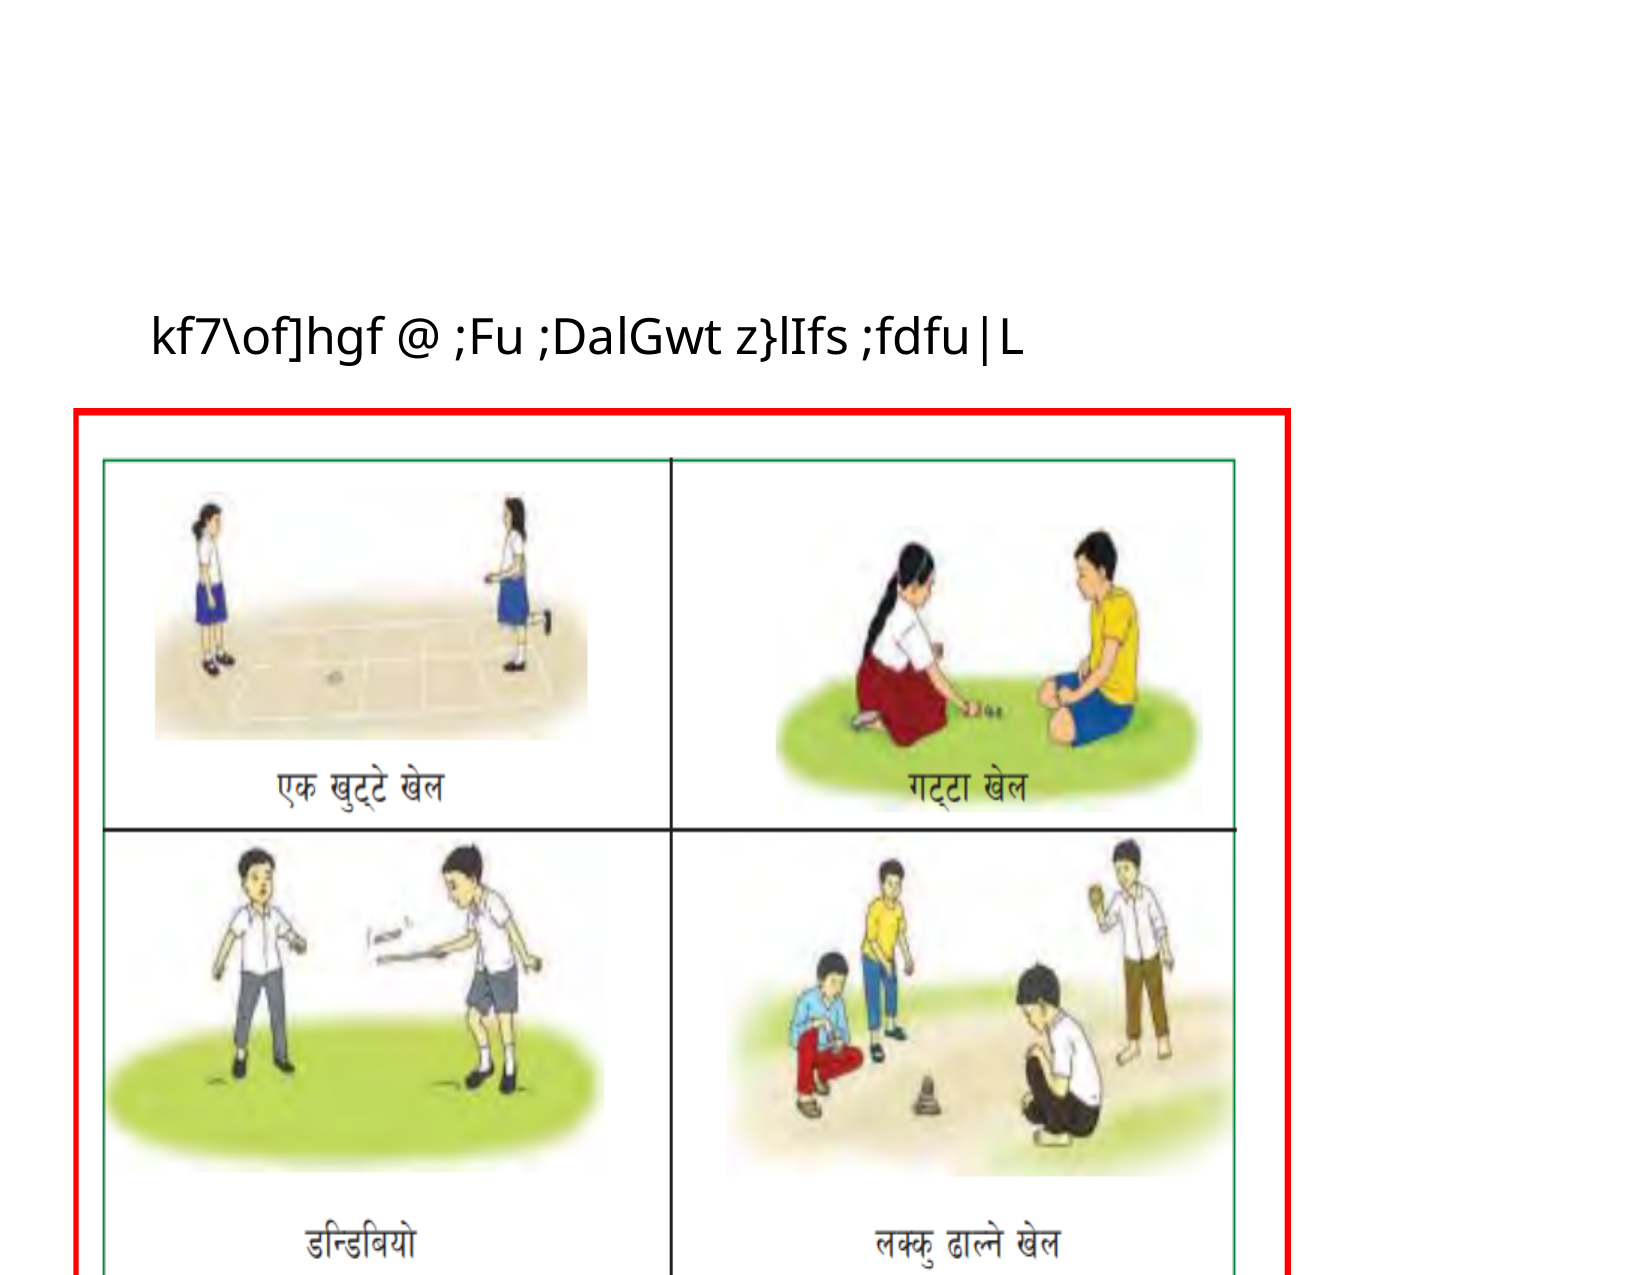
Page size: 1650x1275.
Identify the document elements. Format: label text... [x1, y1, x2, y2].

text kf7\of]hgf @ ;Fu ;DalGwt z}lIfs ;fdfu|L [150, 301, 1500, 369]
picture [73, 408, 1291, 1275]
